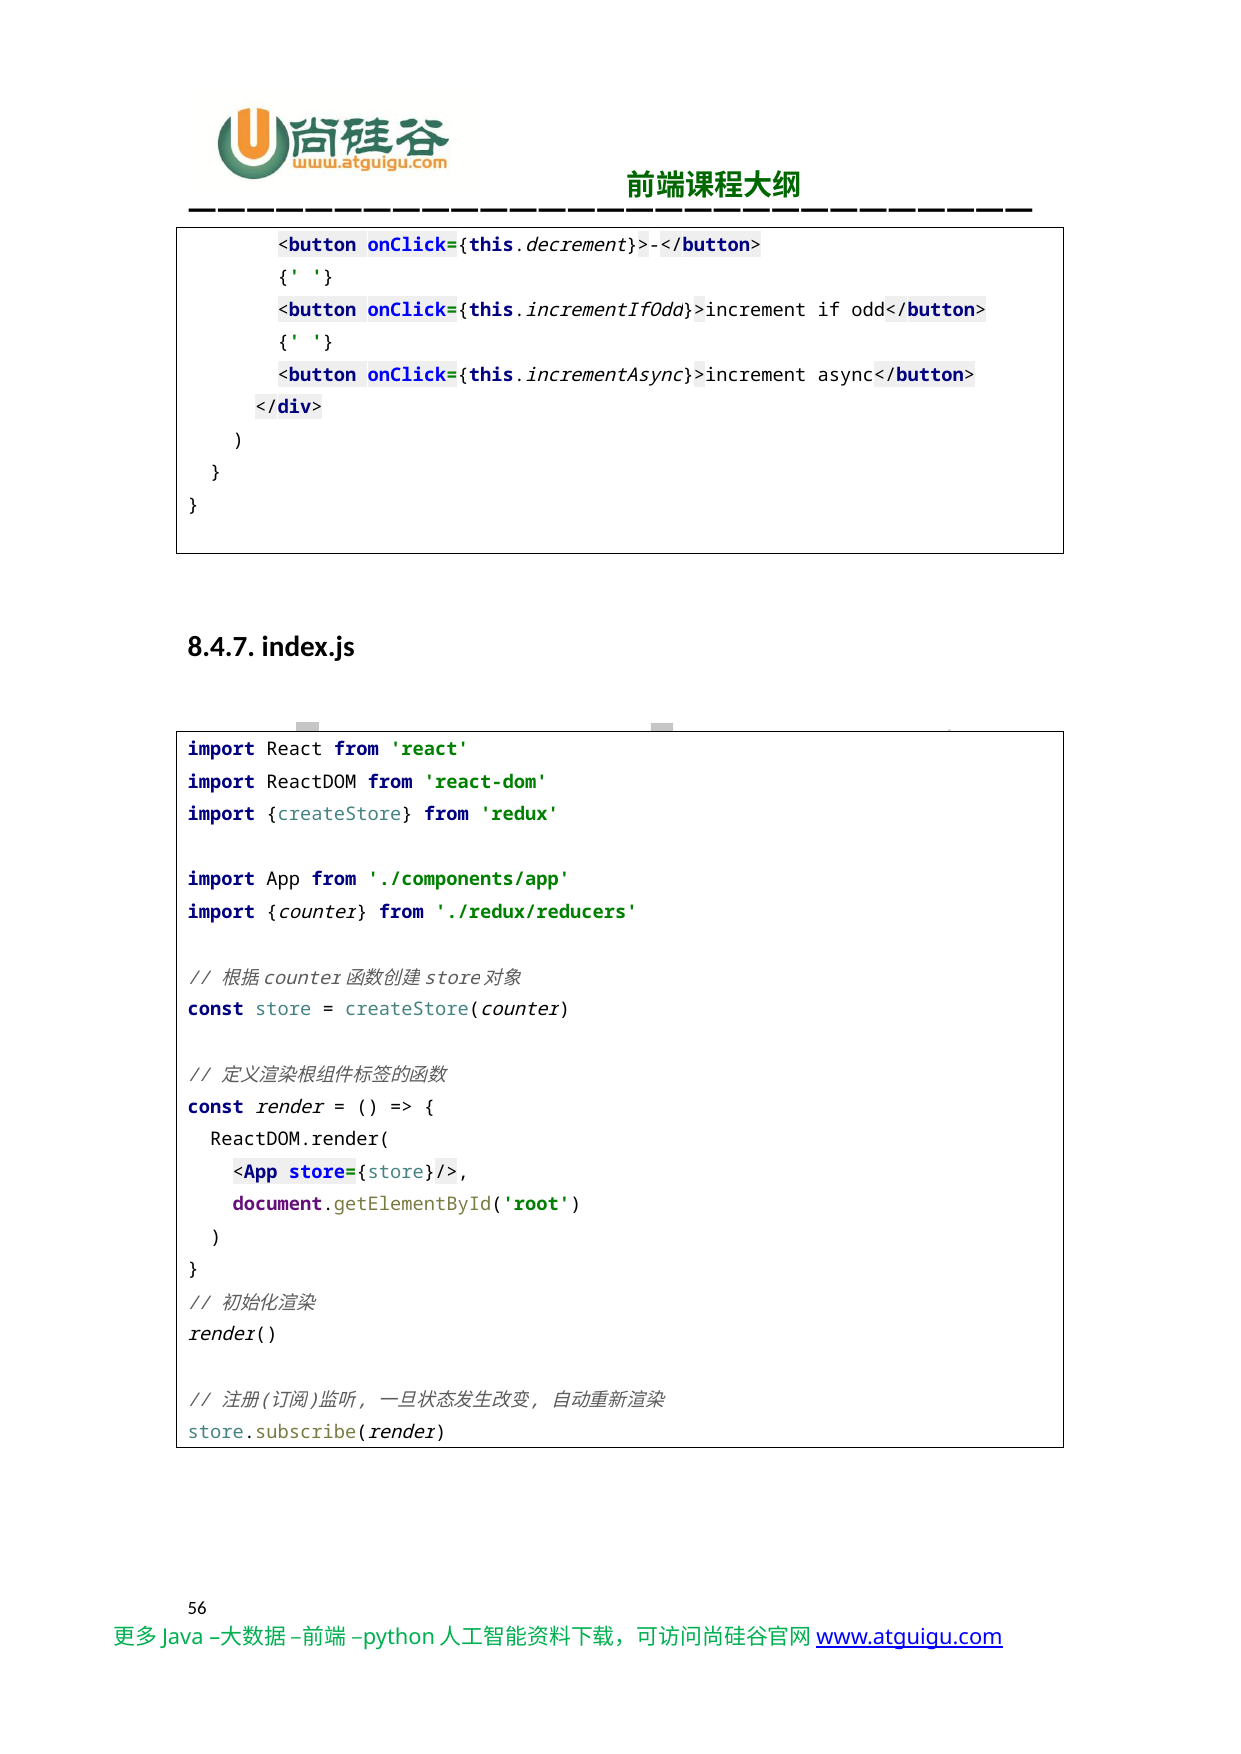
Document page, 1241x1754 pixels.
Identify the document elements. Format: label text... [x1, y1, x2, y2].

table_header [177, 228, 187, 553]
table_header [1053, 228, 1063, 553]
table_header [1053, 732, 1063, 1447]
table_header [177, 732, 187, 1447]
picture [187, 88, 479, 195]
subtitle 8.4.7. index.js [187, 613, 1053, 678]
